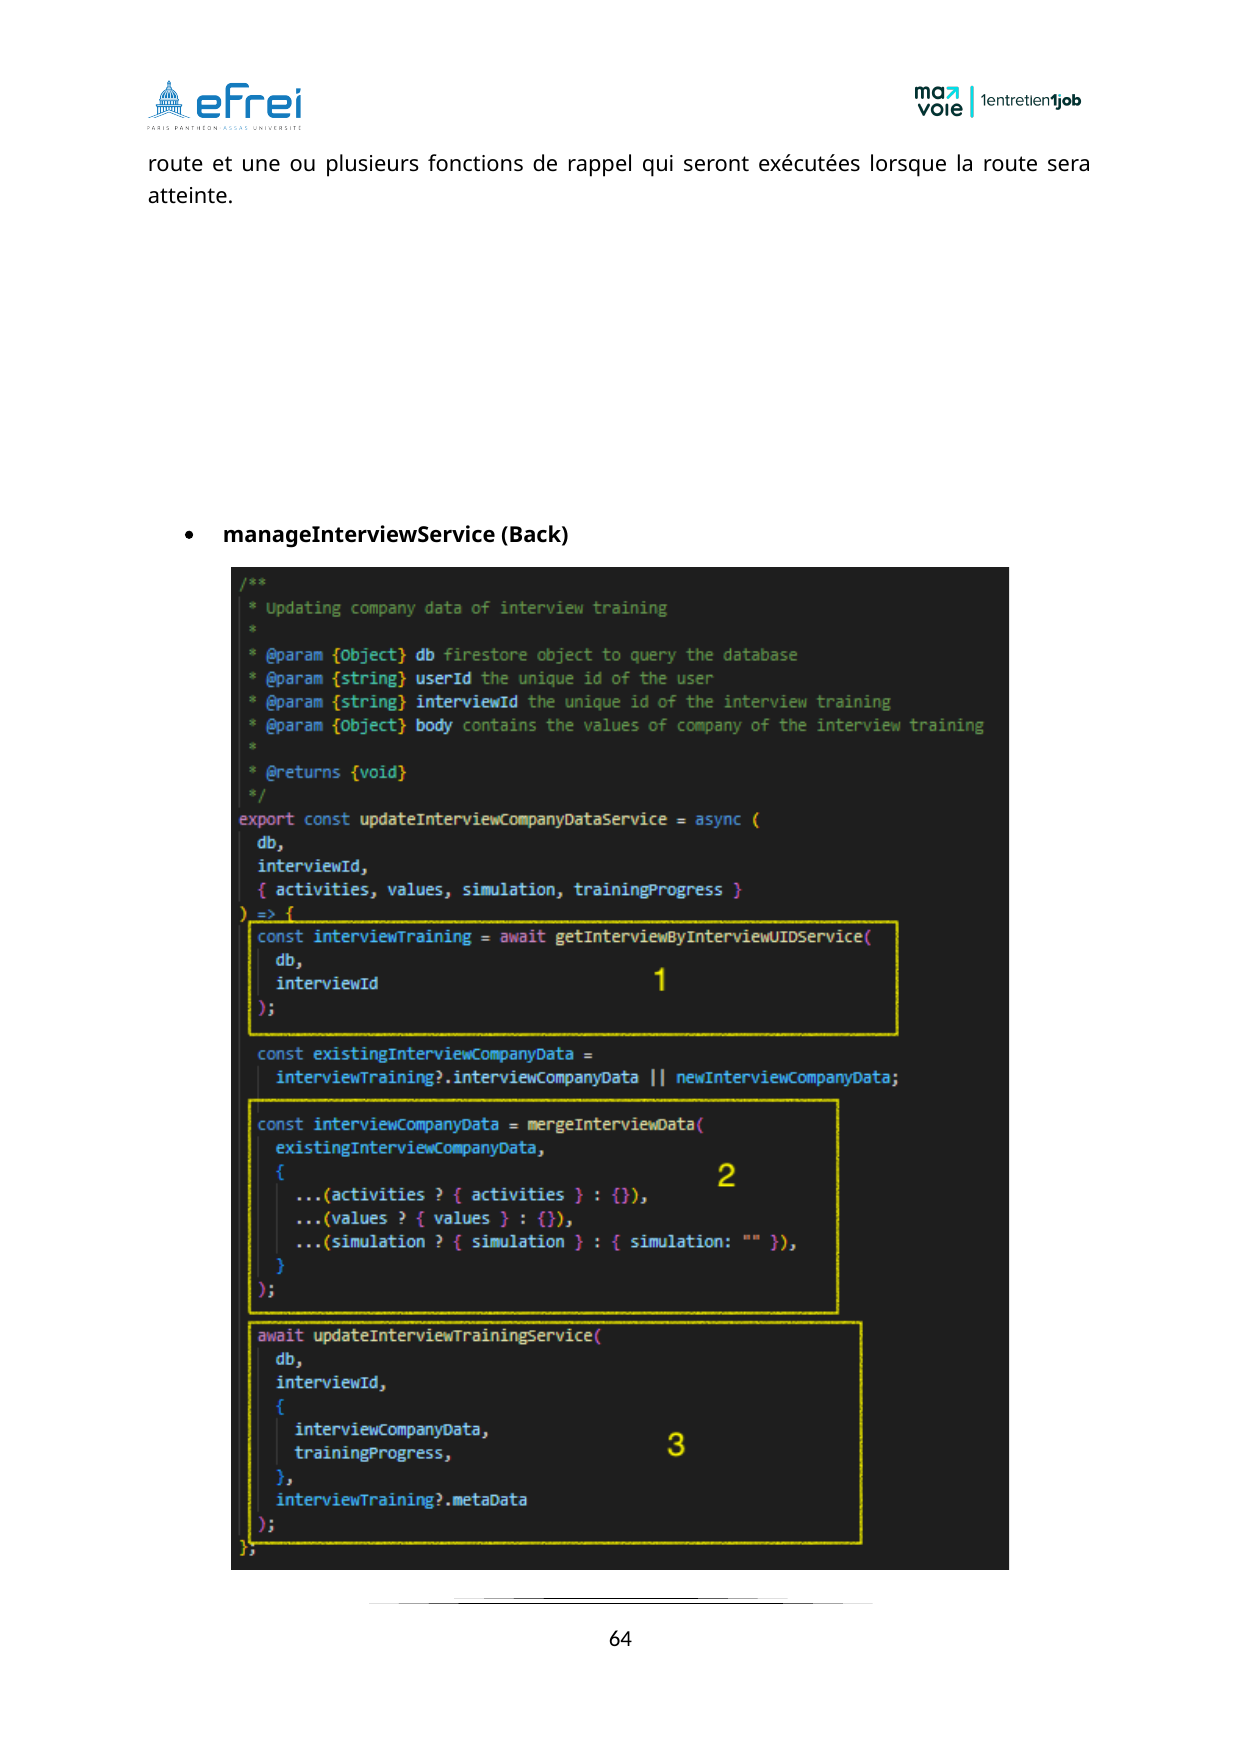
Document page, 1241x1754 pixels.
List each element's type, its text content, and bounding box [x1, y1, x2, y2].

picture [231, 567, 1010, 1570]
picture [147, 80, 301, 130]
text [148, 148, 1093, 209]
picture [903, 73, 1093, 130]
list manageInterviewService (Back) [185, 519, 1093, 549]
